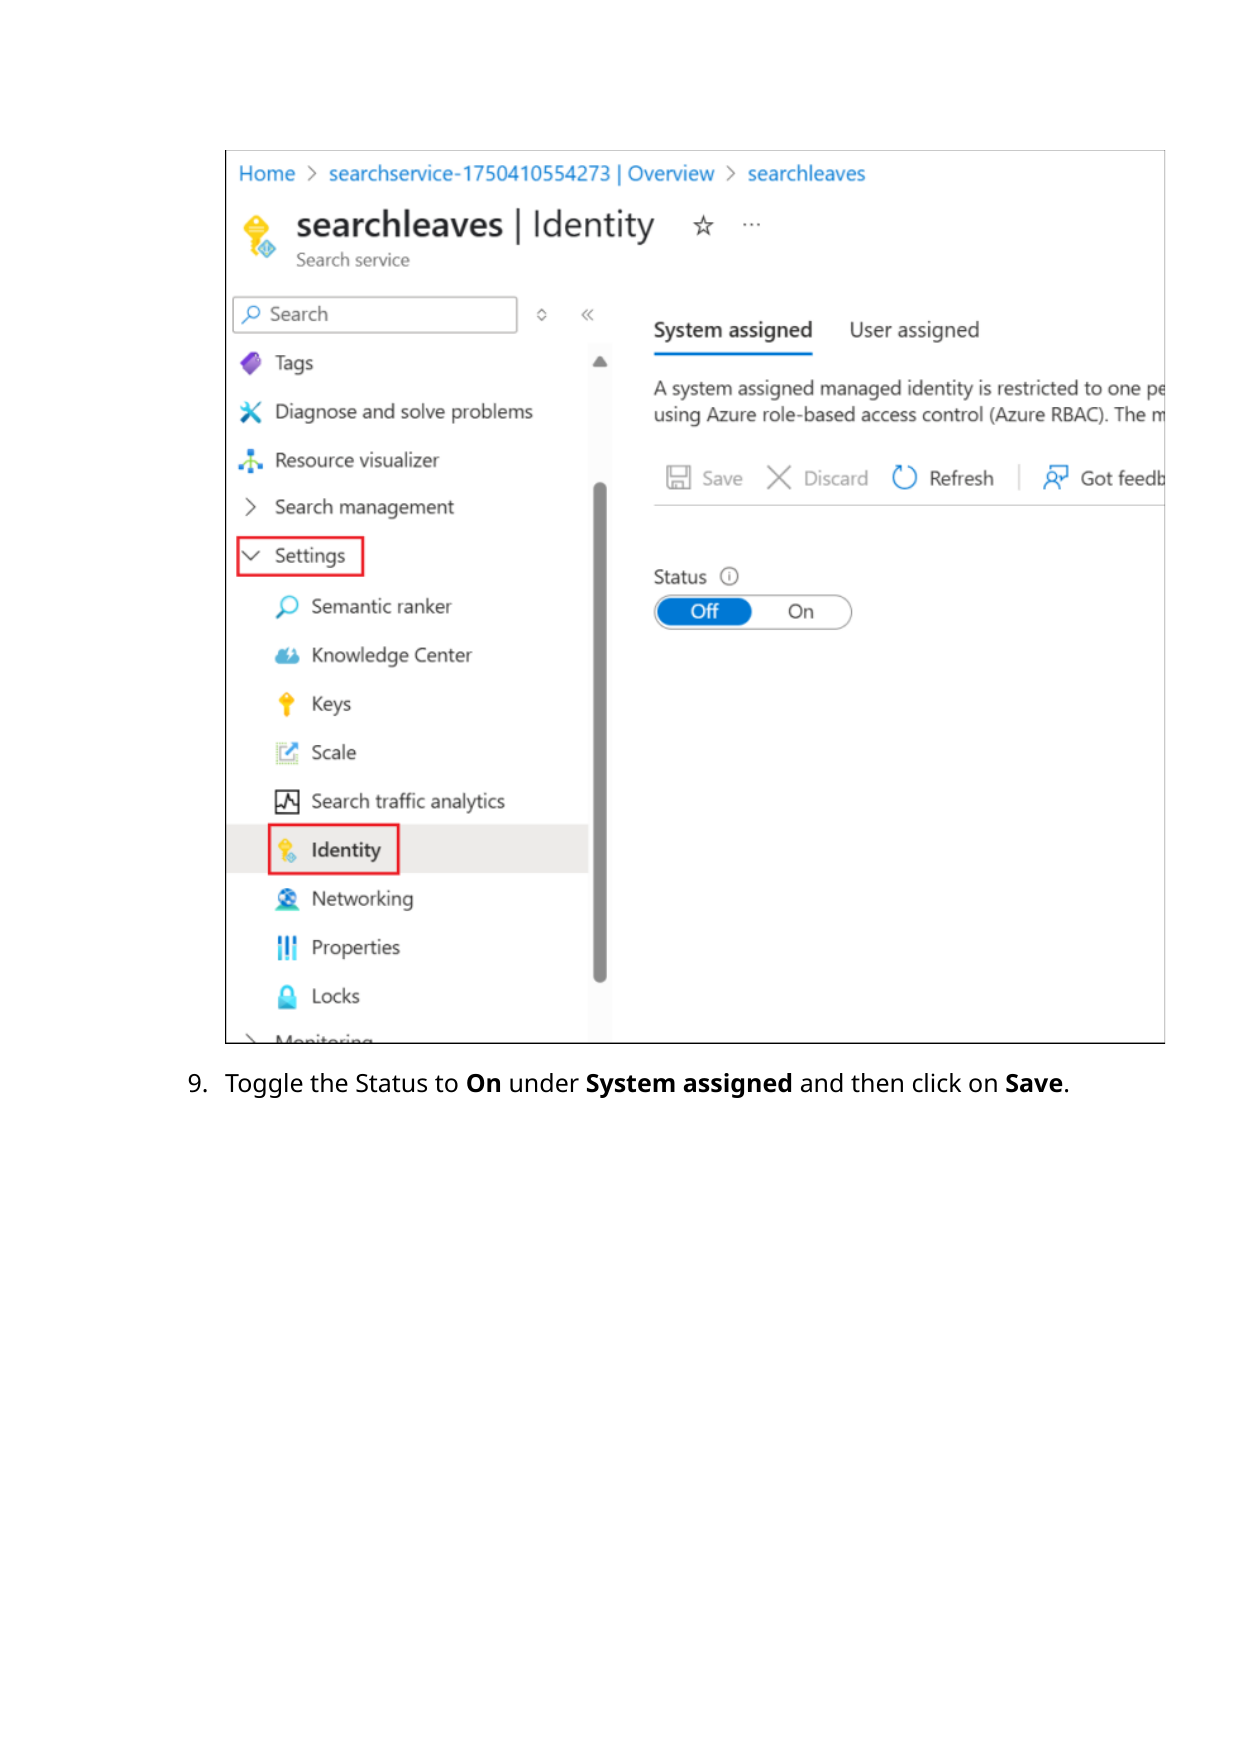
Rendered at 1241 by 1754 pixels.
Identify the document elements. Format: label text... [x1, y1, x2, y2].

picture [225, 150, 1166, 1044]
list Toggle the Status to On under System assigned and then click on Save. [187, 1066, 1090, 1100]
